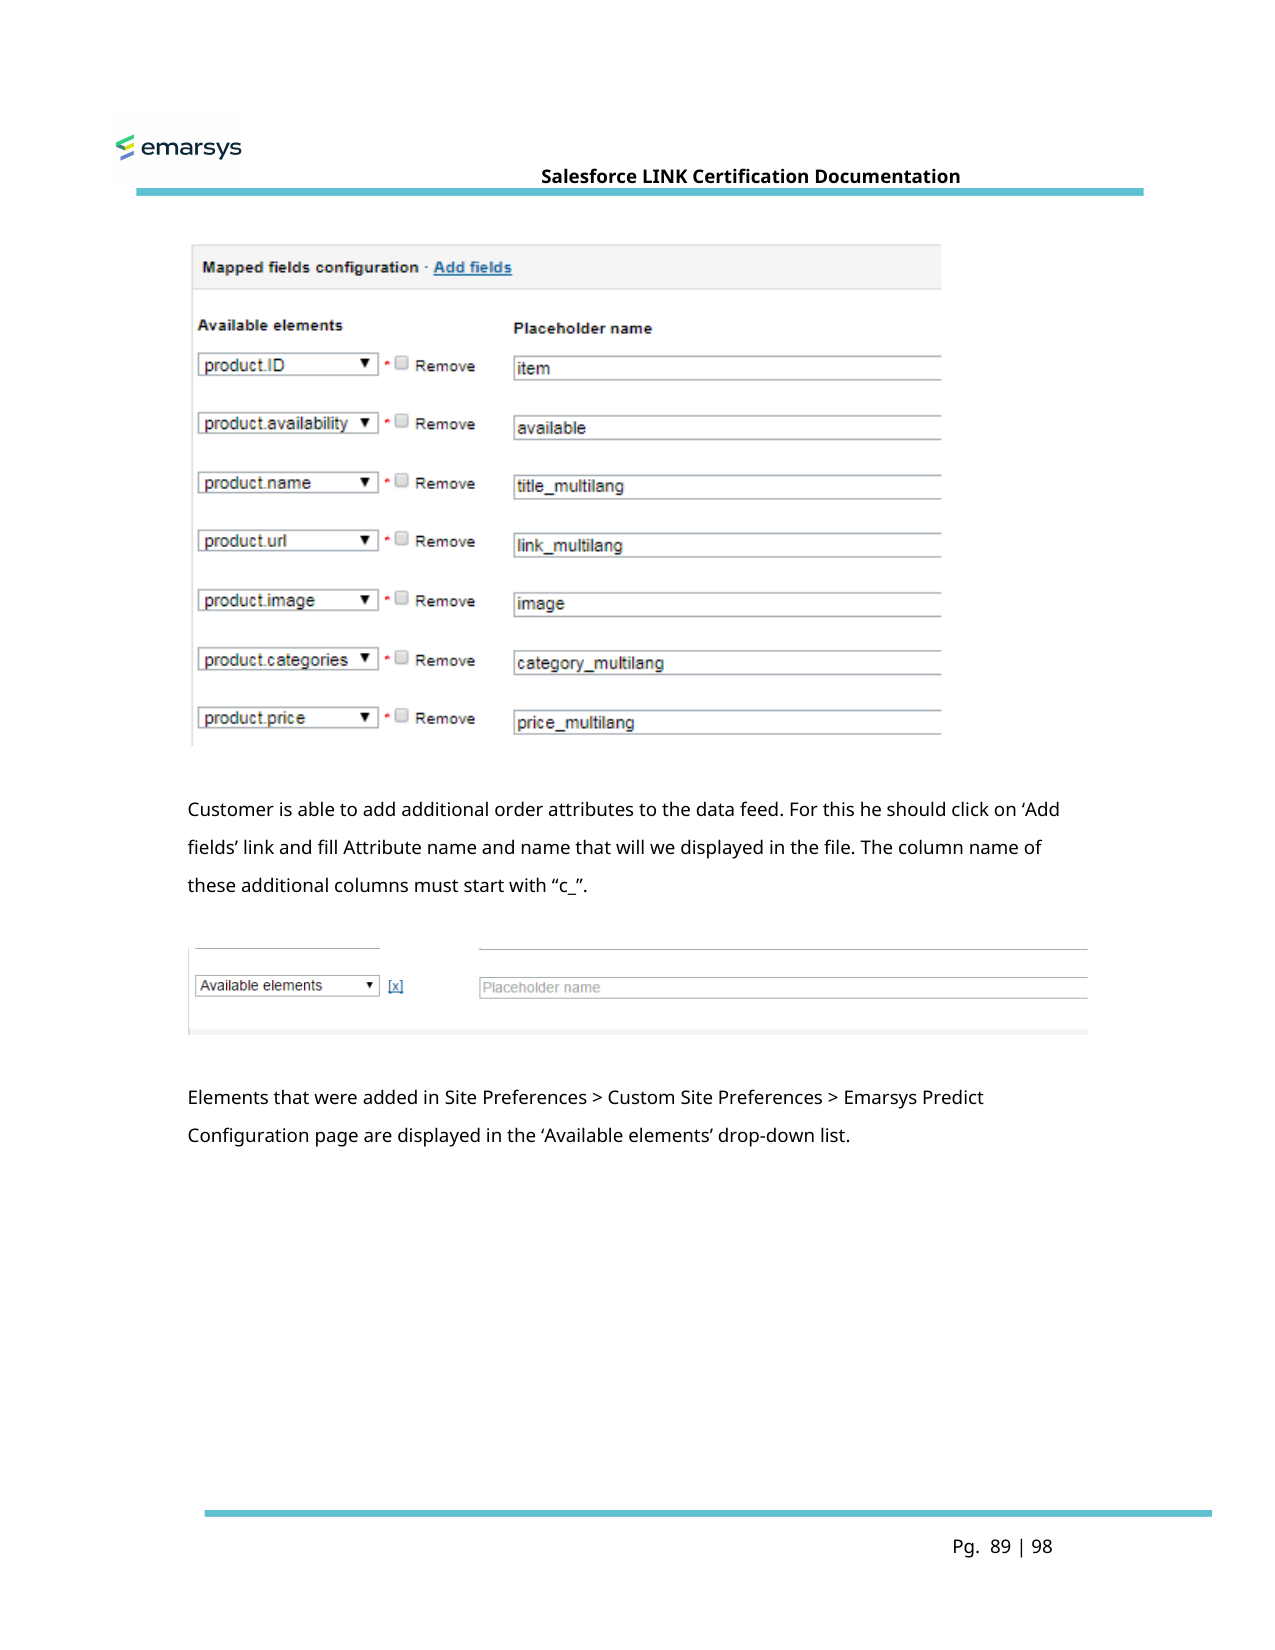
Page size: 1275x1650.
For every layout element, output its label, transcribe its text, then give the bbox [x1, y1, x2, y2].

picture [136, 188, 1144, 196]
picture [113, 111, 244, 184]
picture [187, 948, 1088, 1035]
text Customer is able to add additional order attributes to the data feed. For this he should click on ‘Add fields’ link and fill Attribute name and name that will we displayed in the file. The column name of these additional columns must start with “c_”. [187, 796, 1087, 898]
picture [187, 243, 942, 746]
picture [204, 1510, 1212, 1517]
text Elements that were added in Site Preferences > Custom Site Preferences > Emarsys Predict Configuration page are displayed in the ‘Available elements’ drop-down list. [187, 1084, 1087, 1148]
